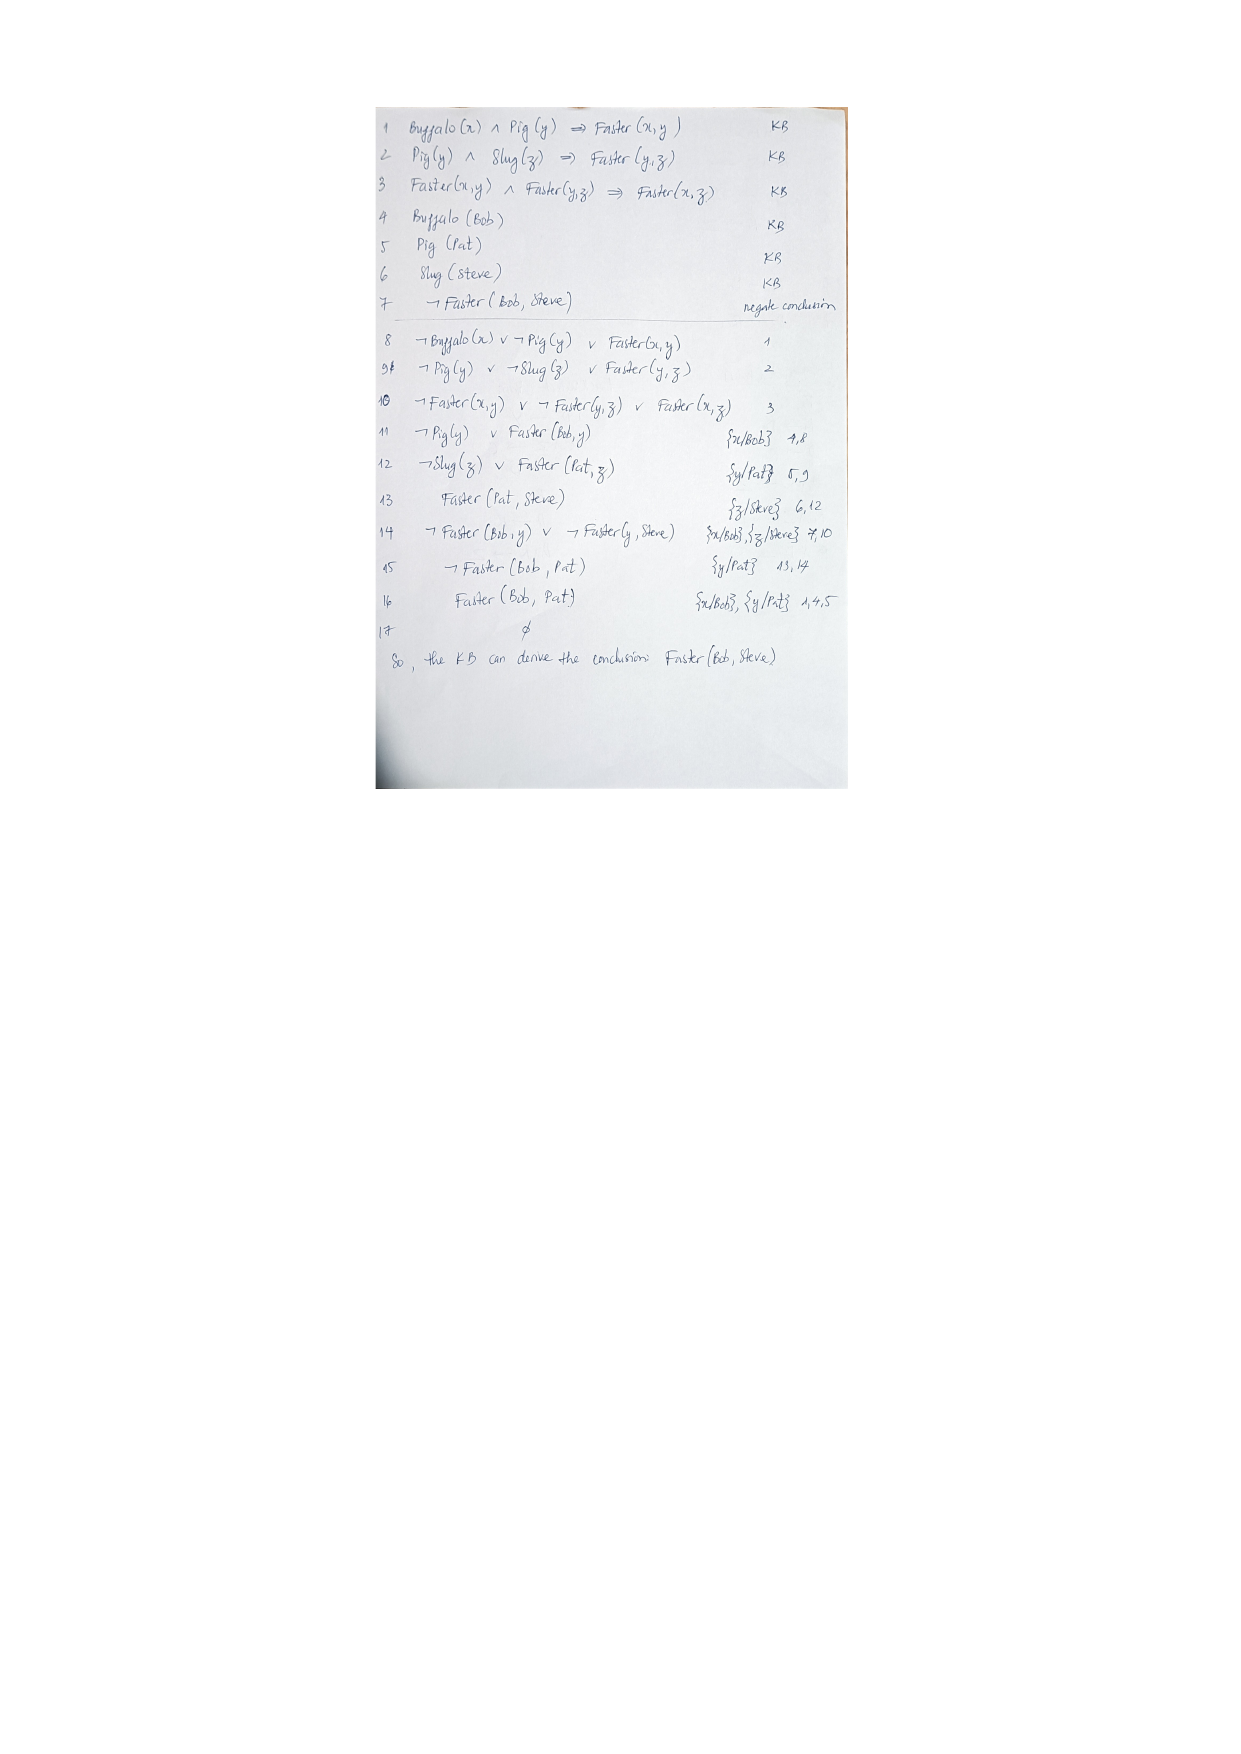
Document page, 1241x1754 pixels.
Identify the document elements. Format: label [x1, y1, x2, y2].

picture [375, 107, 848, 789]
